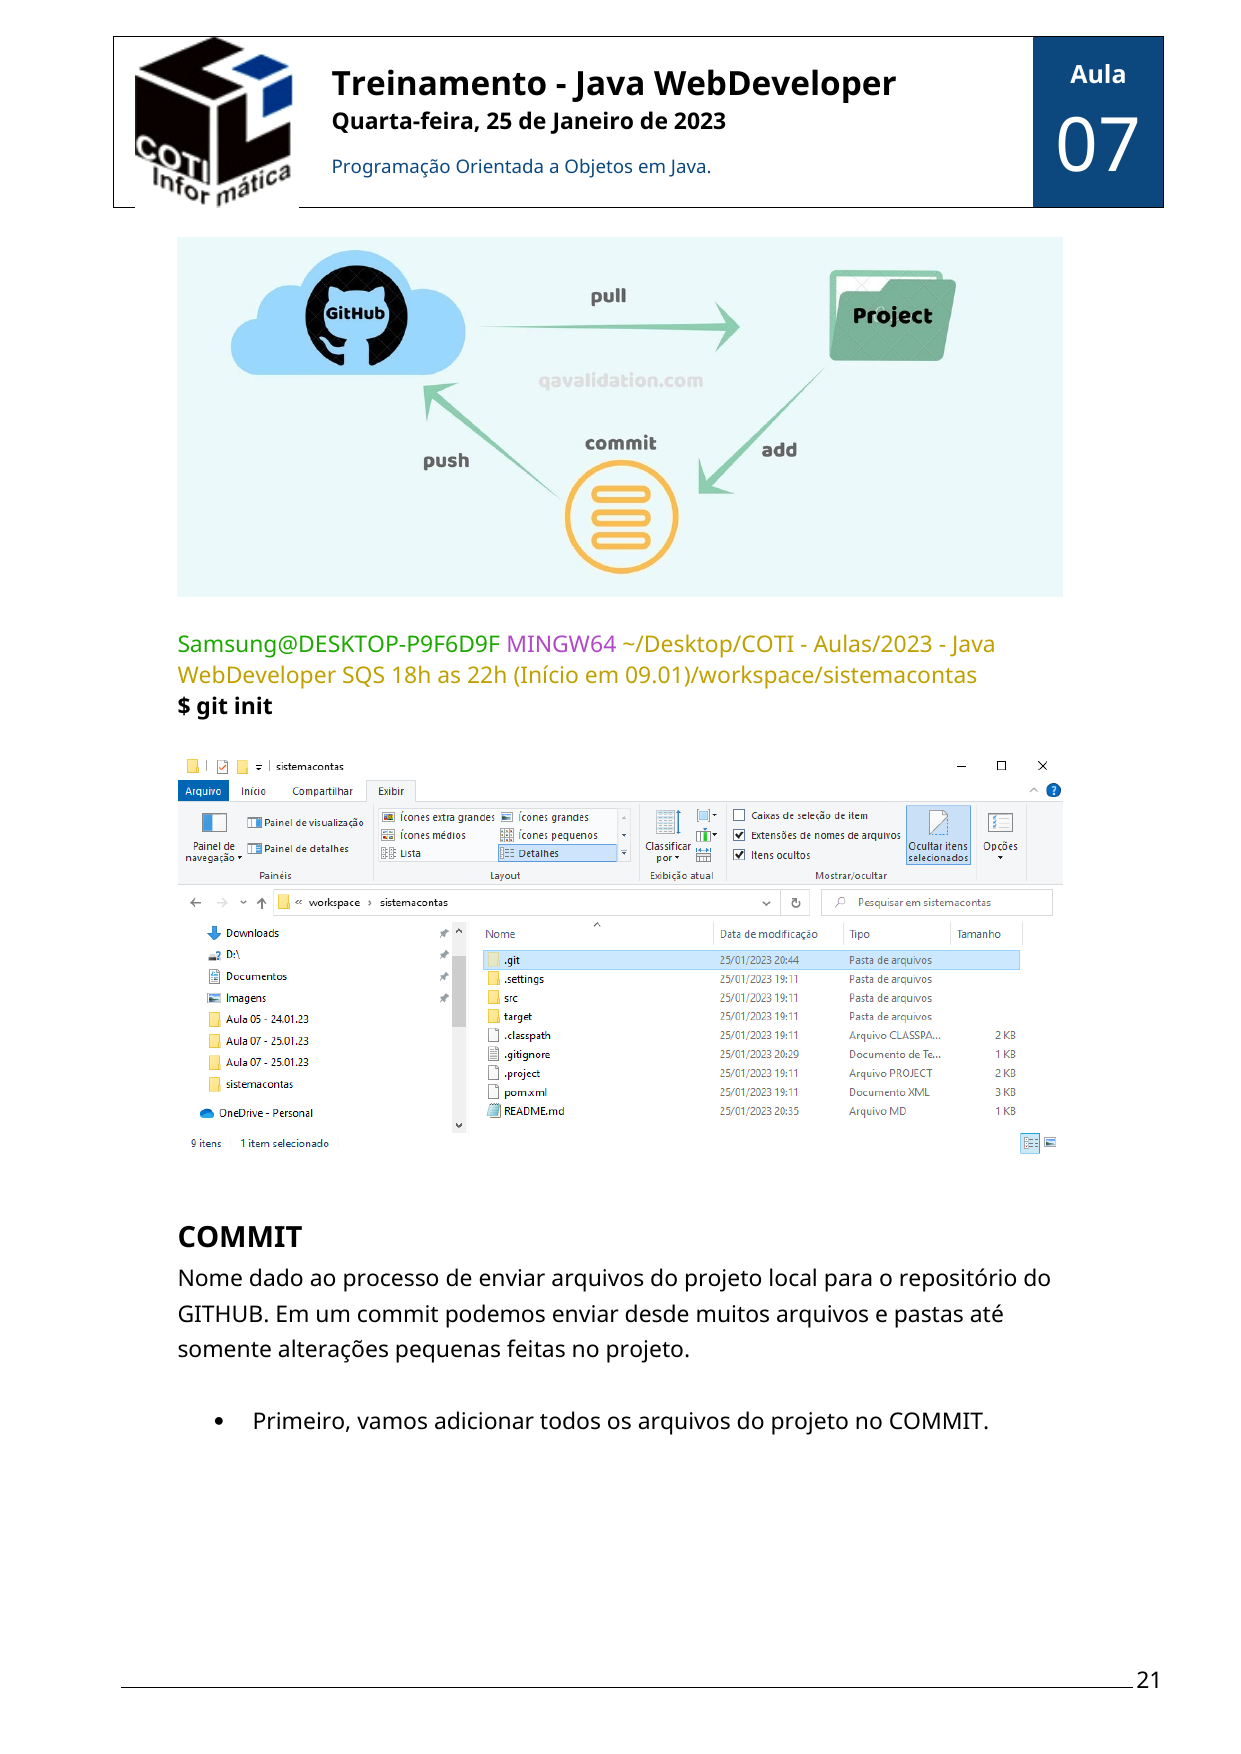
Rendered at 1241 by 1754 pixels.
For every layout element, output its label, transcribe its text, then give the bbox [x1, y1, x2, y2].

list Primeiro, vamos adicionar todos os arquivos do projeto no COMMIT. [215, 1405, 1063, 1437]
text Nome dado ao processo de enviar arquivos do projeto local para o repositório do GITHUB. Em um commit podemos enviar desde muitos arquivos e pastas até somente alterações pequenas feitas no projeto. [177, 1262, 1063, 1365]
text Samsung@DESKTOP-P9F6D9F MINGW64 ~/Desktop/COTI - Aulas/2023 - Java WebDeveloper SQS 18h as 22h (Início em 09.01)/workspace/sistemacontas [177, 628, 1063, 690]
picture [177, 237, 1063, 597]
text $ git init [177, 690, 1063, 721]
picture [177, 752, 1063, 1154]
text COMMIT [177, 1216, 1063, 1256]
